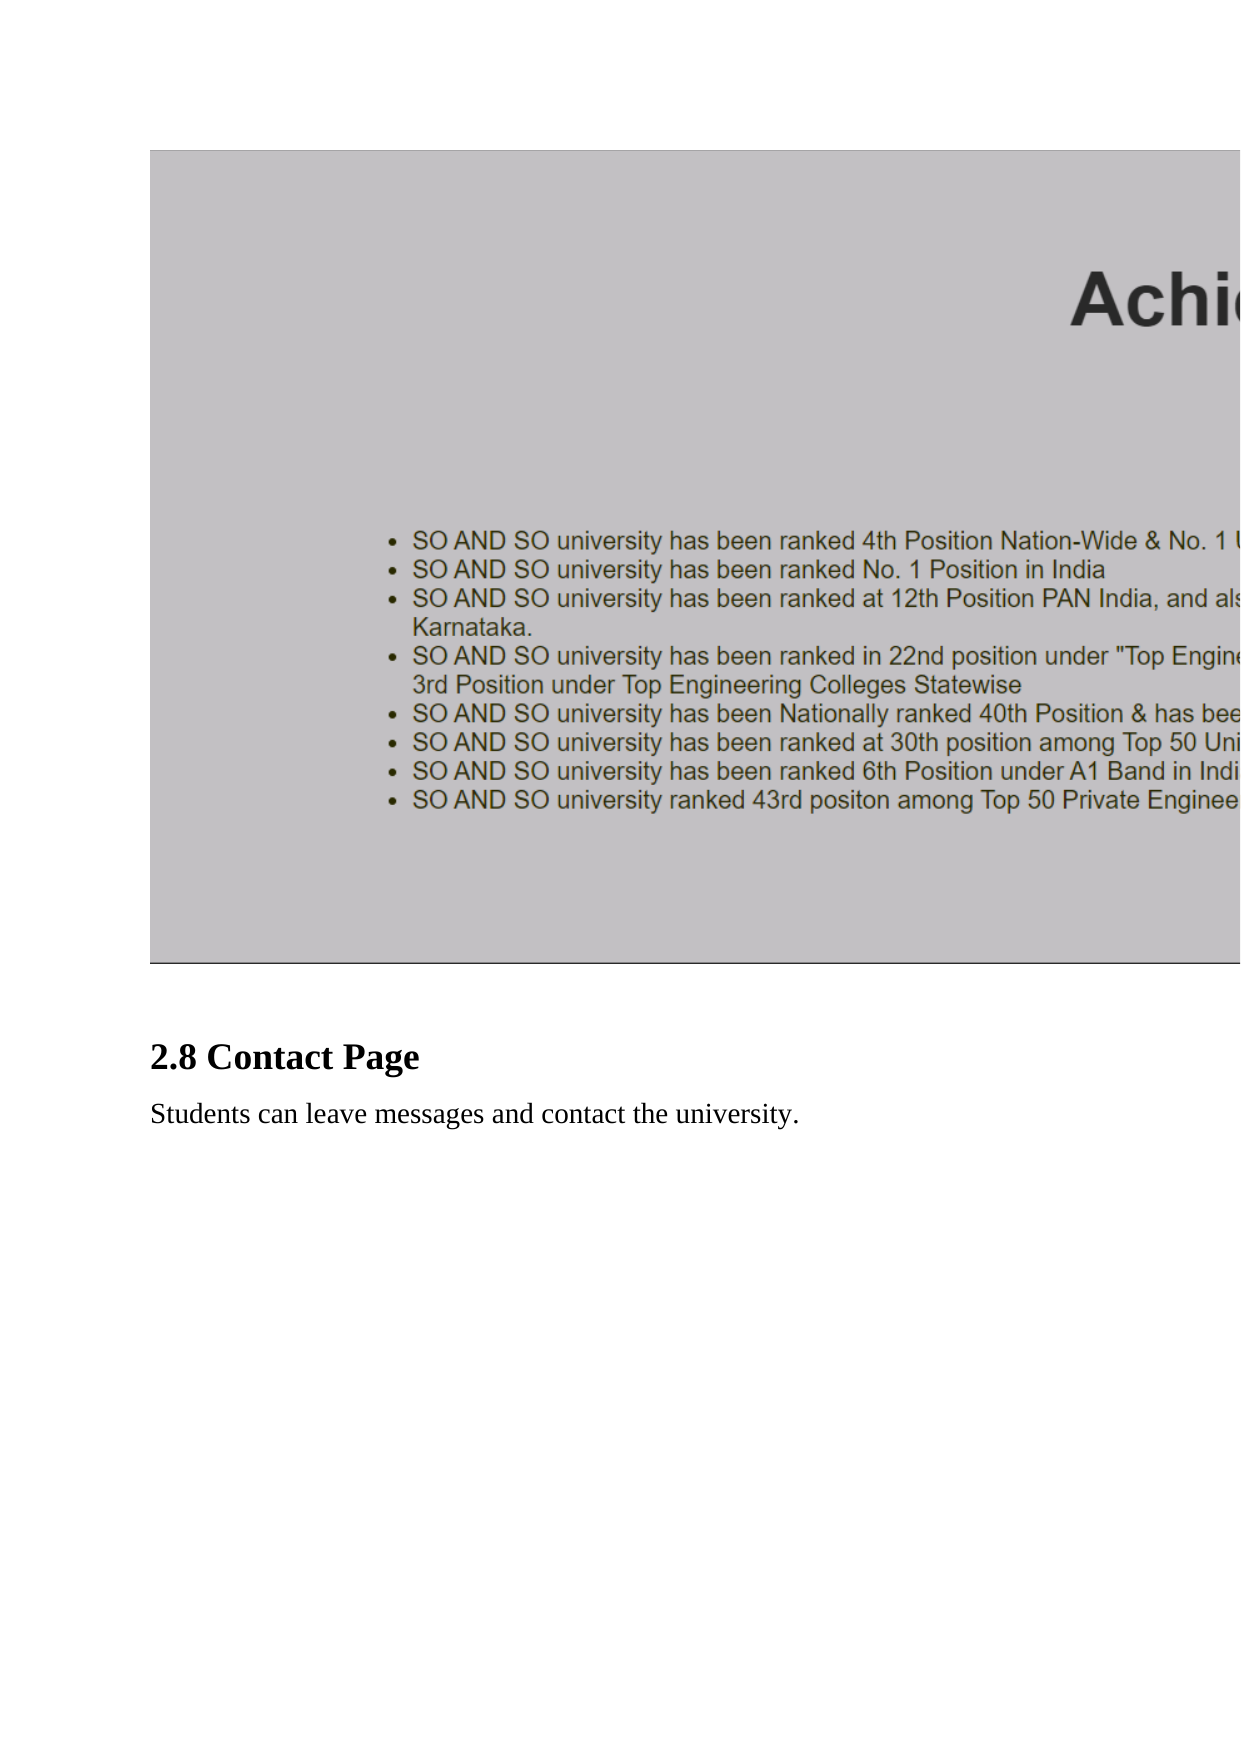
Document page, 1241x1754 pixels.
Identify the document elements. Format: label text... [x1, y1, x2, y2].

text Students can leave messages and contact the university. [150, 1097, 1090, 1130]
picture [150, 150, 1241, 964]
text 2.8 Contact Page [150, 1034, 1090, 1077]
